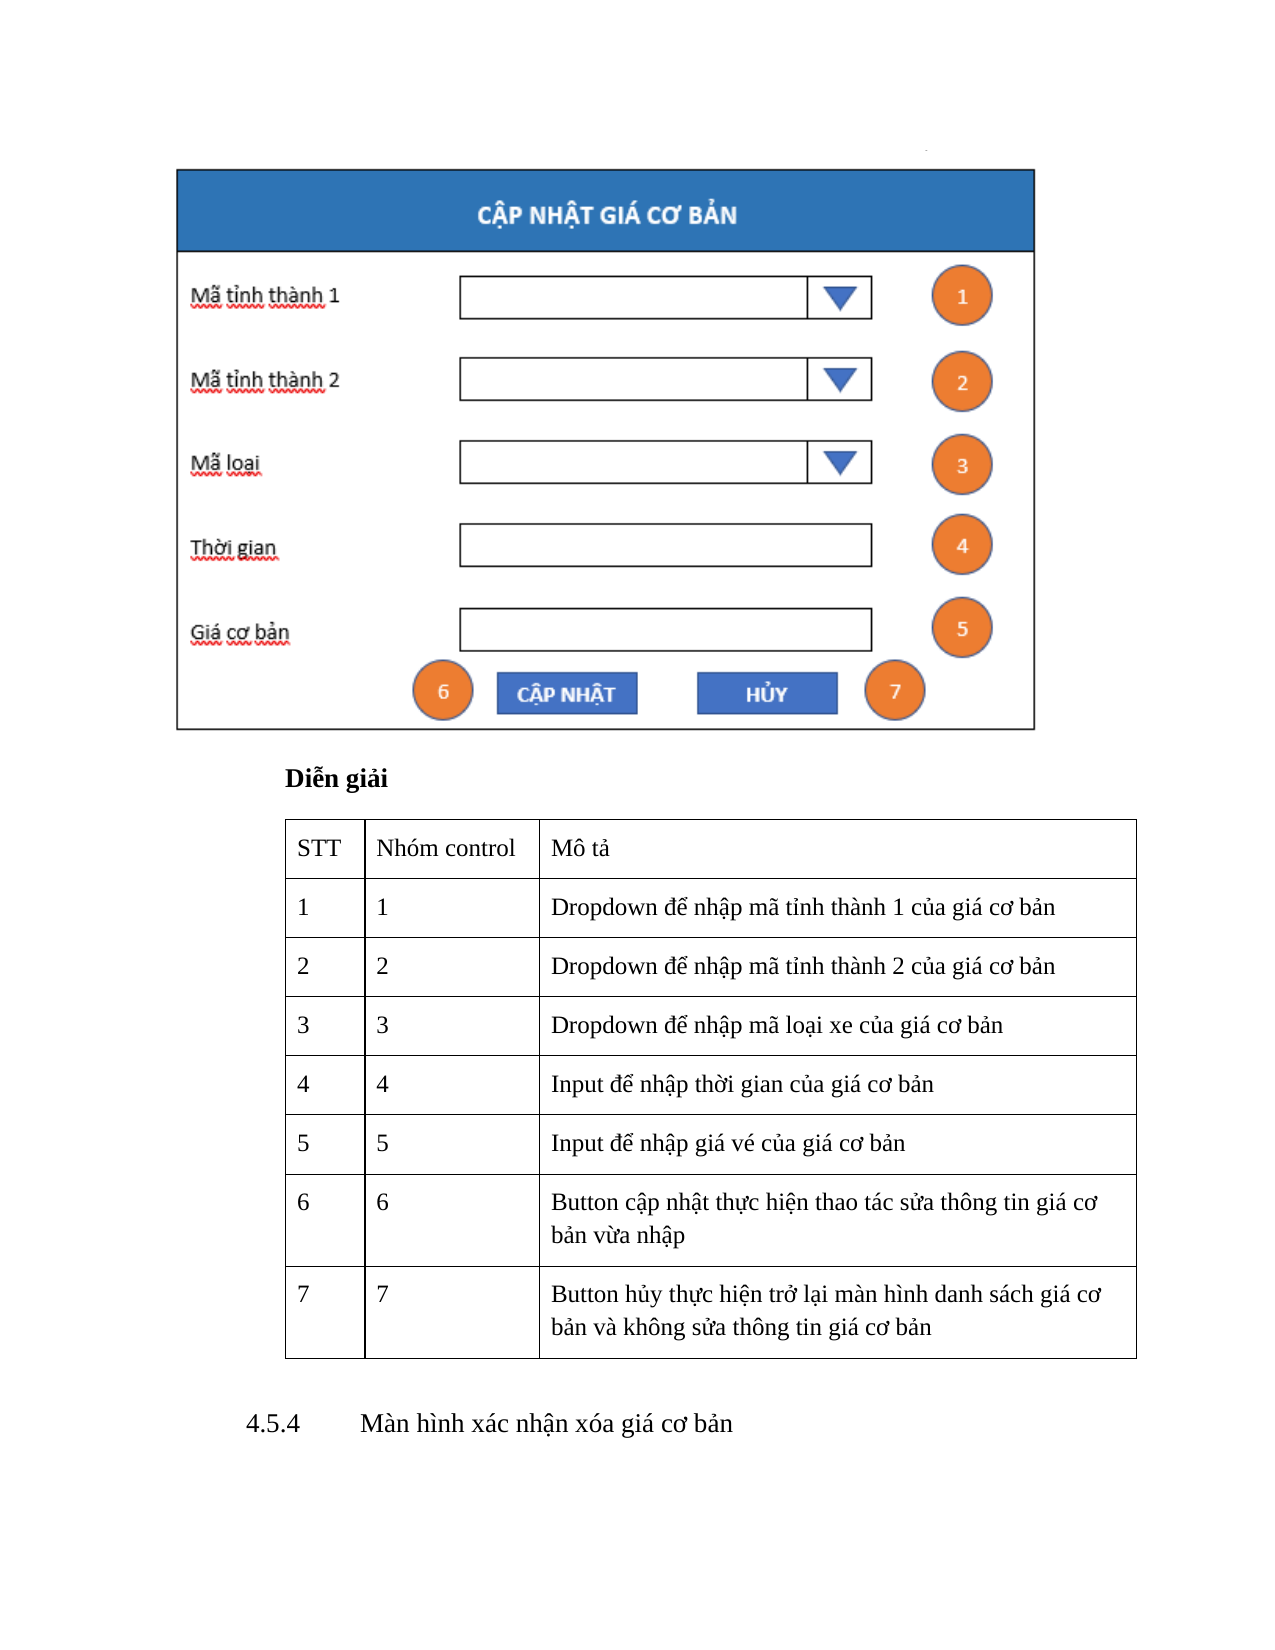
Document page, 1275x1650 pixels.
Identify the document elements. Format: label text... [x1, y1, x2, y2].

table_cell 5 [366, 1115, 539, 1173]
list Màn hình xác nhận xóa giá cơ bản [300, 1407, 1125, 1438]
table_cell 3 [366, 997, 539, 1055]
table_cell Button cập nhật thực hiện thao tác sửa thông tin giá cơ bản vừa nhập [540, 1175, 1136, 1266]
table_cell Dropdown để nhập mã tỉnh thành 2 của giá cơ bản [540, 938, 1136, 996]
table_cell 4 [286, 1056, 364, 1114]
table_cell Input để nhập thời gian của giá cơ bản [540, 1056, 1136, 1114]
table_cell 1 [366, 879, 539, 937]
table_cell 5 [286, 1115, 364, 1173]
table_cell 2 [366, 938, 539, 996]
table_cell 3 [286, 997, 364, 1055]
picture [150, 150, 1065, 746]
table_cell 4 [366, 1056, 539, 1114]
table_header Mô tả [540, 820, 1136, 878]
table_cell 7 [366, 1267, 539, 1358]
table_cell Dropdown để nhập mã tỉnh thành 1 của giá cơ bản [540, 879, 1136, 937]
table_cell Input để nhập giá vé của giá cơ bản [540, 1115, 1136, 1173]
table_cell 2 [286, 938, 364, 996]
table_cell 6 [286, 1175, 364, 1266]
table_cell Button hủy thực hiện trở lại màn hình danh sách giá cơ bản và không sửa thông tin giá cơ bản [540, 1267, 1136, 1358]
table_cell 6 [366, 1175, 539, 1266]
list Diễn giải [285, 762, 1125, 794]
table_cell Dropdown để nhập mã loại xe của giá cơ bản [540, 997, 1136, 1055]
table_cell 7 [286, 1267, 364, 1358]
table_header STT [286, 820, 364, 878]
table_header Nhóm control [366, 820, 539, 878]
table_cell 1 [286, 879, 364, 937]
